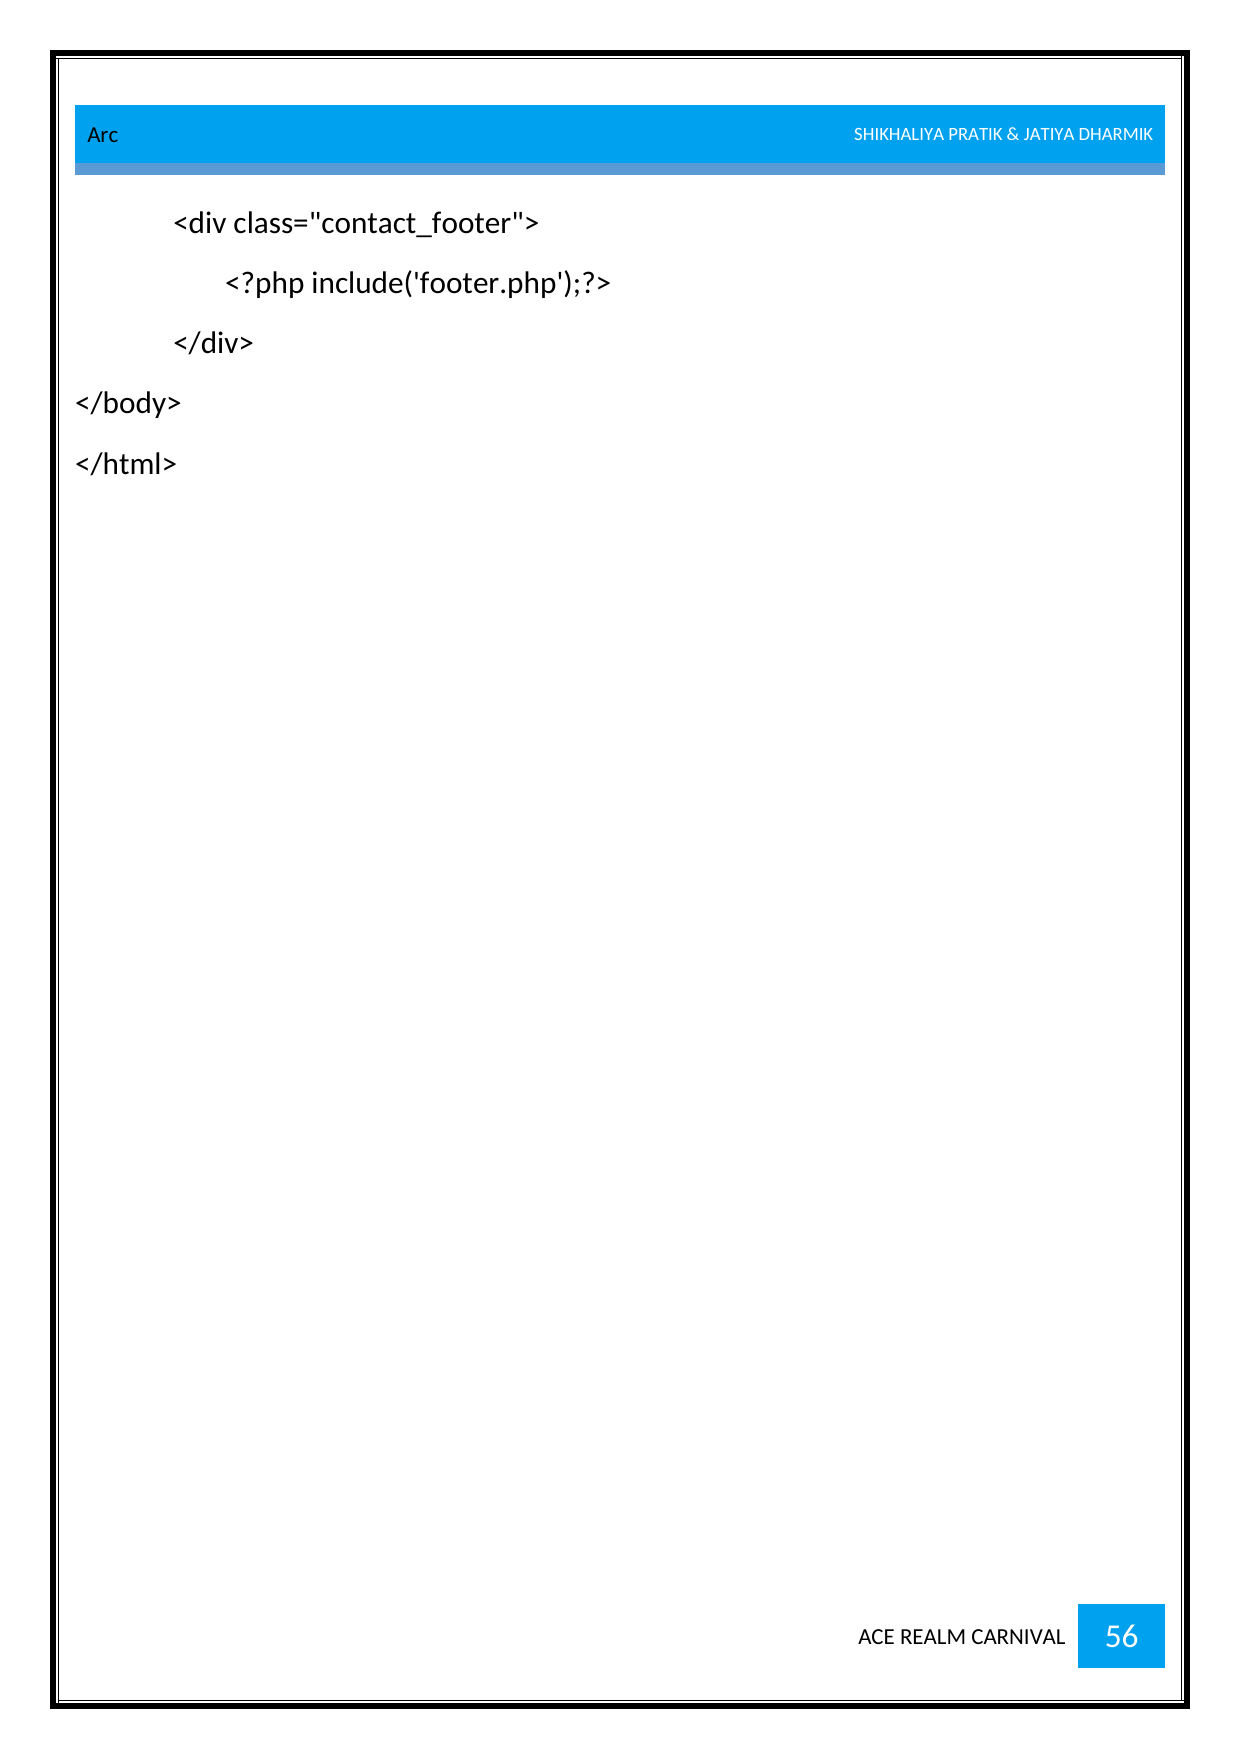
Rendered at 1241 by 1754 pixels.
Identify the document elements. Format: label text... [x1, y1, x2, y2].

text </div> [75, 323, 1082, 362]
text </html> [75, 444, 1082, 482]
text <div class="contact_footer"> [75, 203, 1082, 241]
text </body> [75, 384, 1082, 422]
text <?php include('footer.php');?> [75, 263, 1082, 301]
